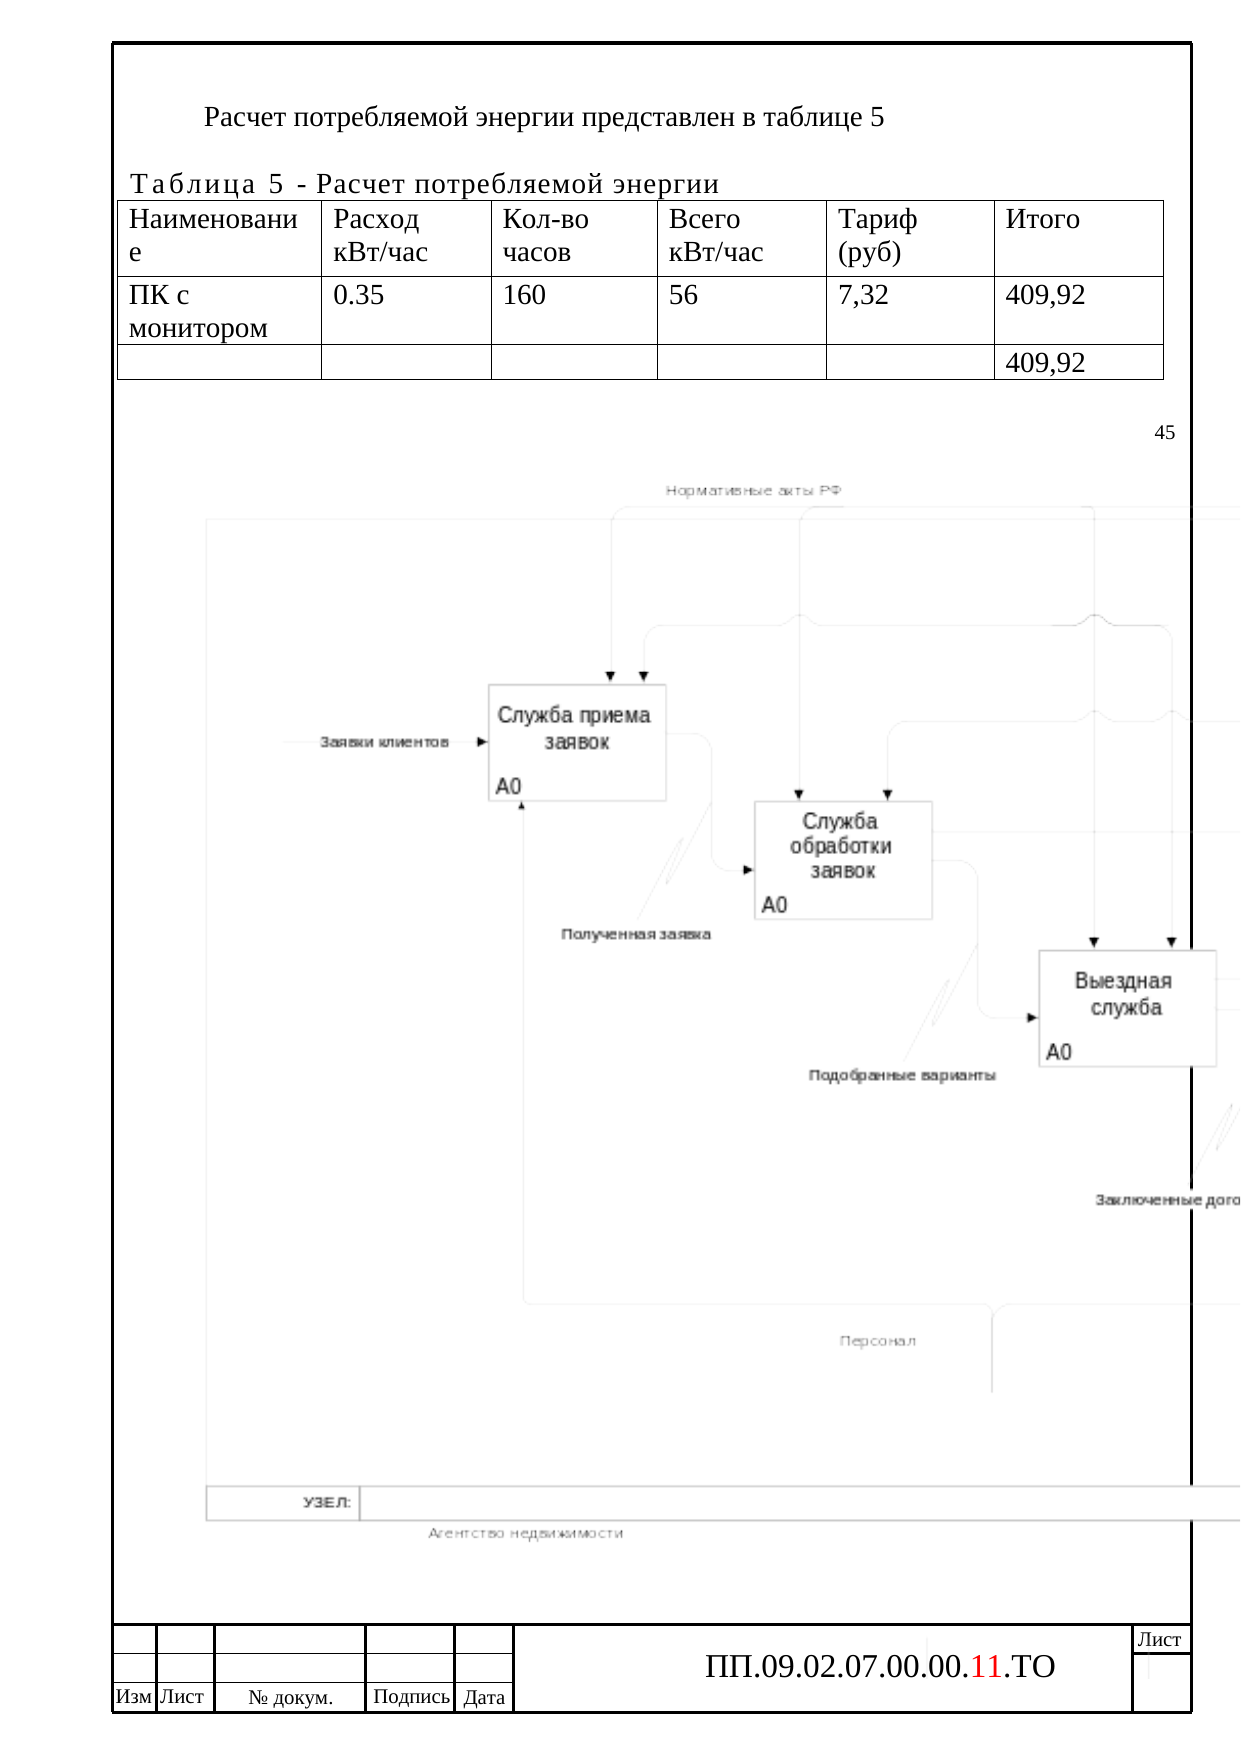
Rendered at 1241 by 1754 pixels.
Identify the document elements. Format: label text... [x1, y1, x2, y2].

text Таблица 5 - Расчет потребляемой энергии [130, 166, 1175, 200]
table_header Кол-во часов [492, 201, 657, 276]
table_cell 56 [658, 277, 826, 344]
table_cell [118, 345, 321, 379]
table_cell [827, 345, 994, 379]
table_cell 409,92 [995, 277, 1163, 344]
table_cell 0.35 [322, 277, 491, 344]
table_cell 160 [492, 277, 657, 344]
table_header Всего кВт/час [658, 201, 826, 276]
table_cell 409,92 [995, 345, 1163, 379]
table_header Итого [995, 201, 1163, 276]
table_cell ПК с монитором [118, 277, 321, 344]
table_cell [658, 345, 826, 379]
table_cell [322, 345, 491, 379]
table_header Наименование [118, 201, 321, 276]
table_cell [492, 345, 657, 379]
table_cell 7,32 [827, 277, 994, 344]
table_header Расход кВт/час [322, 201, 491, 276]
table_header Тариф (руб) [827, 201, 994, 276]
text Расчет потребляемой энергии представлен в таблице 5 [130, 99, 1175, 133]
